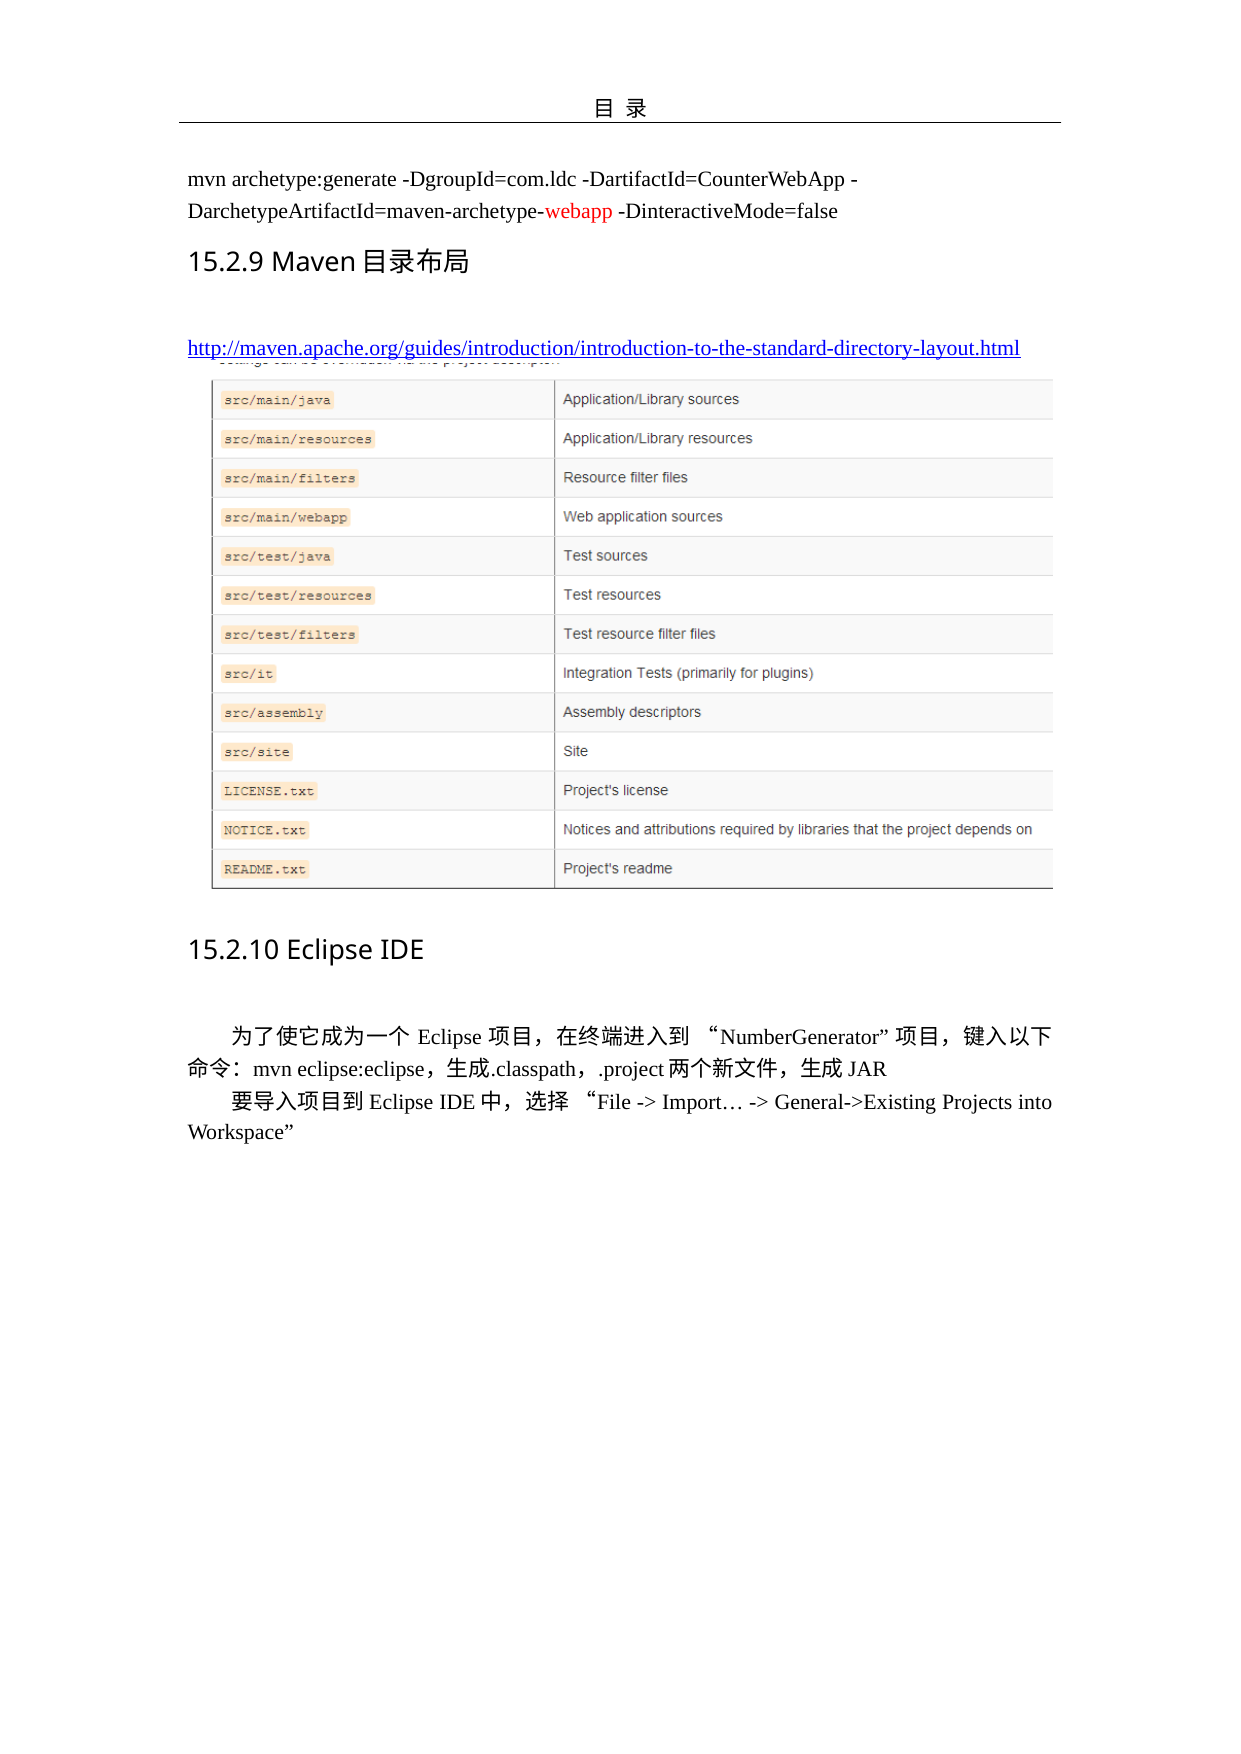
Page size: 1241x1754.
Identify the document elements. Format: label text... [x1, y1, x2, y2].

text 要导入项目到Eclipse IDE中，选择 “File -> Import… -> General->Existing Projects into Workspace” [187, 1083, 1053, 1148]
text http://maven.apache.org/guides/introduction/introduction-to-the-standard-directory-layout.html [187, 331, 1053, 363]
text 为了使它成为一个 Eclipse 项目，在终端进入到 “NumberGenerator” 项目，键入以下命令：mvn eclipse:eclipse，生成.classpath，.project两个新文件，生成JAR [187, 1018, 1053, 1083]
text mvn archetype:generate -DgroupId=com.ldc -DartifactId=CounterWebApp -DarchetypeArtifactId=maven-archetype-webapp -DinteractiveMode=false [187, 162, 1053, 227]
subtitle Maven目录布局 [187, 227, 1053, 292]
subtitle Eclipse IDE [187, 916, 1053, 981]
picture [187, 363, 1053, 894]
